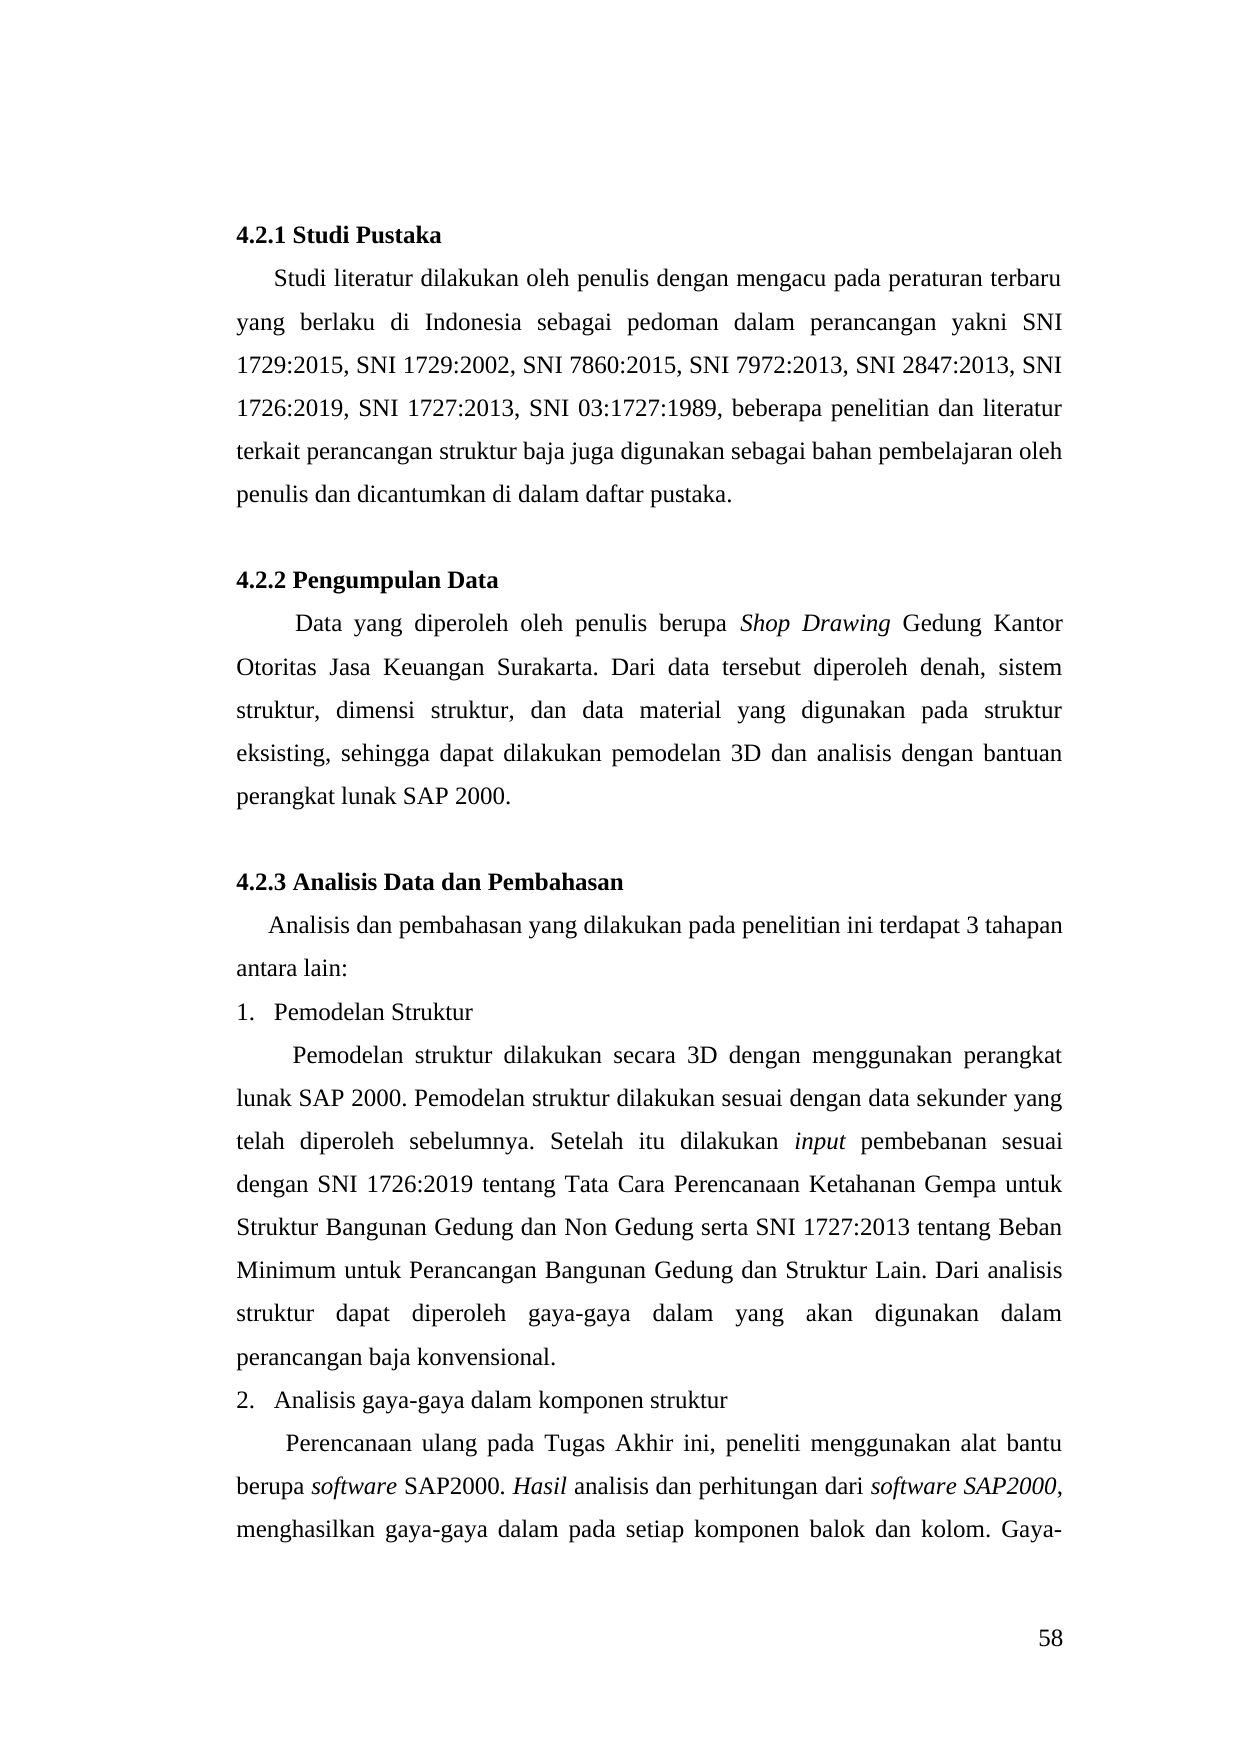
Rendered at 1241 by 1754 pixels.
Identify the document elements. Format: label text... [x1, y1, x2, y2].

text 4.2.2 Pengumpulan Data [236, 565, 1063, 594]
text 4.2.3 Analisis Data dan Pembahasan [236, 867, 1063, 896]
text Analisis dan pembahasan yang dilakukan pada penelitian ini terdapat 3 tahapan antara lain: [236, 910, 1063, 982]
text Studi literatur dilakukan oleh penulis dengan mengacu pada peraturan terbaru yang berlaku di Indonesia sebagai pedoman dalam perancangan yakni SNI 1729:2015, SNI 1729:2002, SNI 7860:2015, SNI 7972:2013, SNI 2847:2013, SNI 1726:2019, SNI 1727:2013, SNI 03:1727:1989, beberapa penelitian dan literatur terkait perancangan struktur baja juga digunakan sebagai bahan pembelajaran oleh penulis dan dicantumkan di dalam daftar pustaka. [236, 263, 1063, 508]
text 4.2.1 Studi Pustaka [236, 220, 1063, 249]
list Analisis gaya-gaya dalam komponen struktur [236, 1385, 1063, 1413]
text Data yang diperoleh oleh penulis berupa Shop Drawing Gedung Kantor Otoritas Jasa Keuangan Surakarta. Dari data tersebut diperoleh denah, sistem struktur, dimensi struktur, dan data material yang digunakan pada struktur eksisting, sehingga dapat dilakukan pemodelan 3D dan analisis dengan bantuan perangkat lunak SAP 2000. [236, 608, 1063, 810]
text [236, 1428, 1063, 1543]
list Pemodelan Struktur [236, 997, 1063, 1025]
text Pemodelan struktur dilakukan secara 3D dengan menggunakan perangkat lunak SAP 2000. Pemodelan struktur dilakukan sesuai dengan data sekunder yang telah diperoleh sebelumnya. Setelah itu dilakukan input pembebanan sesuai dengan SNI 1726:2019 tentang Tata Cara Perencanaan Ketahanan Gempa untuk Struktur Bangunan Gedung dan Non Gedung serta SNI 1727:2013 tentang Beban Minimum untuk Perancangan Bangunan Gedung dan Struktur Lain. Dari analisis struktur dapat diperoleh gaya-gaya dalam yang akan digunakan dalam perancangan baja konvensional. [236, 1040, 1063, 1370]
